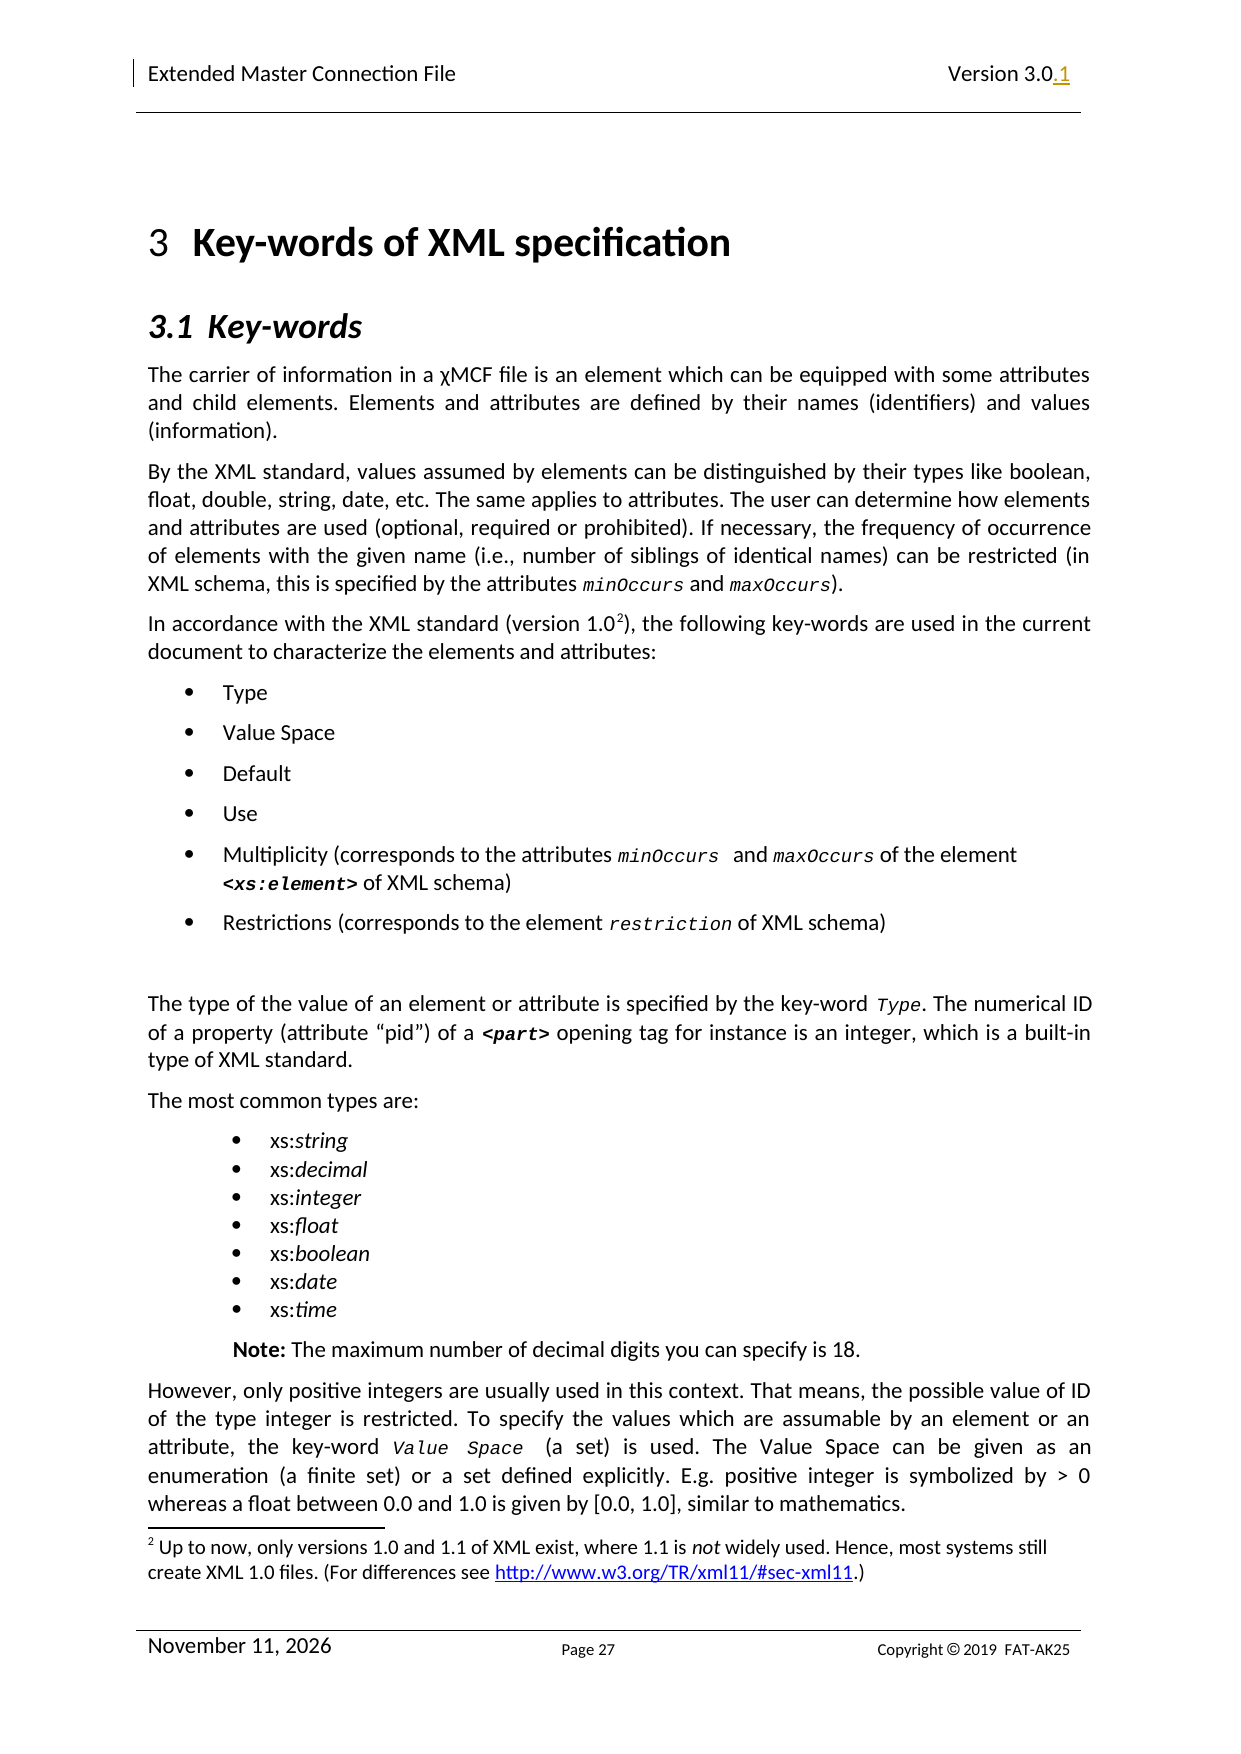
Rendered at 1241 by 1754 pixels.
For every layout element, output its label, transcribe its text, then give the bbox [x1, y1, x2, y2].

subtitle Key-words [148, 304, 1092, 348]
list Type [185, 678, 1092, 706]
list Multiplicity (corresponds to the attributes minOccurs and maxOccurs of the element <xs:element> of XML schema) [185, 840, 1092, 896]
list xs:float [232, 1211, 1092, 1239]
list xs:date [232, 1267, 1092, 1295]
list xs:decimal [232, 1155, 1092, 1183]
subtitle Key-words of XML specification [148, 216, 1092, 267]
text In accordance with the XML standard (version 1.0), the following key-words are used in the current document to characterize the elements and attributes: [148, 609, 1092, 665]
text By the XML standard, values assumed by elements can be distinguished by their types like boolean, float, double, string, date, etc. The same applies to attributes. The user can determine how elements and attributes are used (optional, required or prohibited). If necessary, the frequency of occurrence of elements with the given name (i.e., number of siblings of identical names) can be restricted (in XML schema, this is specified by the attributes minOccurs and maxOccurs). [148, 457, 1092, 597]
list Note: The maximum number of decimal digits you can specify is 18. [233, 1335, 1092, 1363]
list xs:integer [232, 1183, 1092, 1211]
list xs:string [232, 1127, 1092, 1155]
text The carrier of information in a χMCF file is an element which can be equipped with some attributes and child elements. Elements and attributes are defined by their names (identifiers) and values (information). [148, 360, 1092, 444]
text However, only positive integers are usually used in this context. That means, the possible value of ID of the type integer is restricted. To specify the values which are assumable by an element or an attribute, the key-word Value Space (a set) is used. The Value Space can be given as an enumeration (a finite set) or a set defined explicitly. E.g. positive integer is symbolized by > 0 whereas a float between 0.0 and 1.0 is given by [0.0, 1.0], similar to mathematics. [148, 1376, 1092, 1517]
list Default [185, 759, 1092, 787]
text The most common types are: [148, 1086, 1092, 1114]
list xs:time [233, 1295, 1092, 1323]
list Restrictions (corresponds to the element restriction of XML schema) [185, 908, 1092, 937]
list xs:boolean [232, 1239, 1092, 1267]
text The type of the value of an element or attribute is specified by the key-word Type. The numerical ID of a property (attribute “pid”) of a <part> opening tag for instance is an integer, which is a built-in type of XML standard. [148, 989, 1092, 1074]
list Value Space [185, 718, 1092, 746]
list Use [185, 799, 1092, 827]
